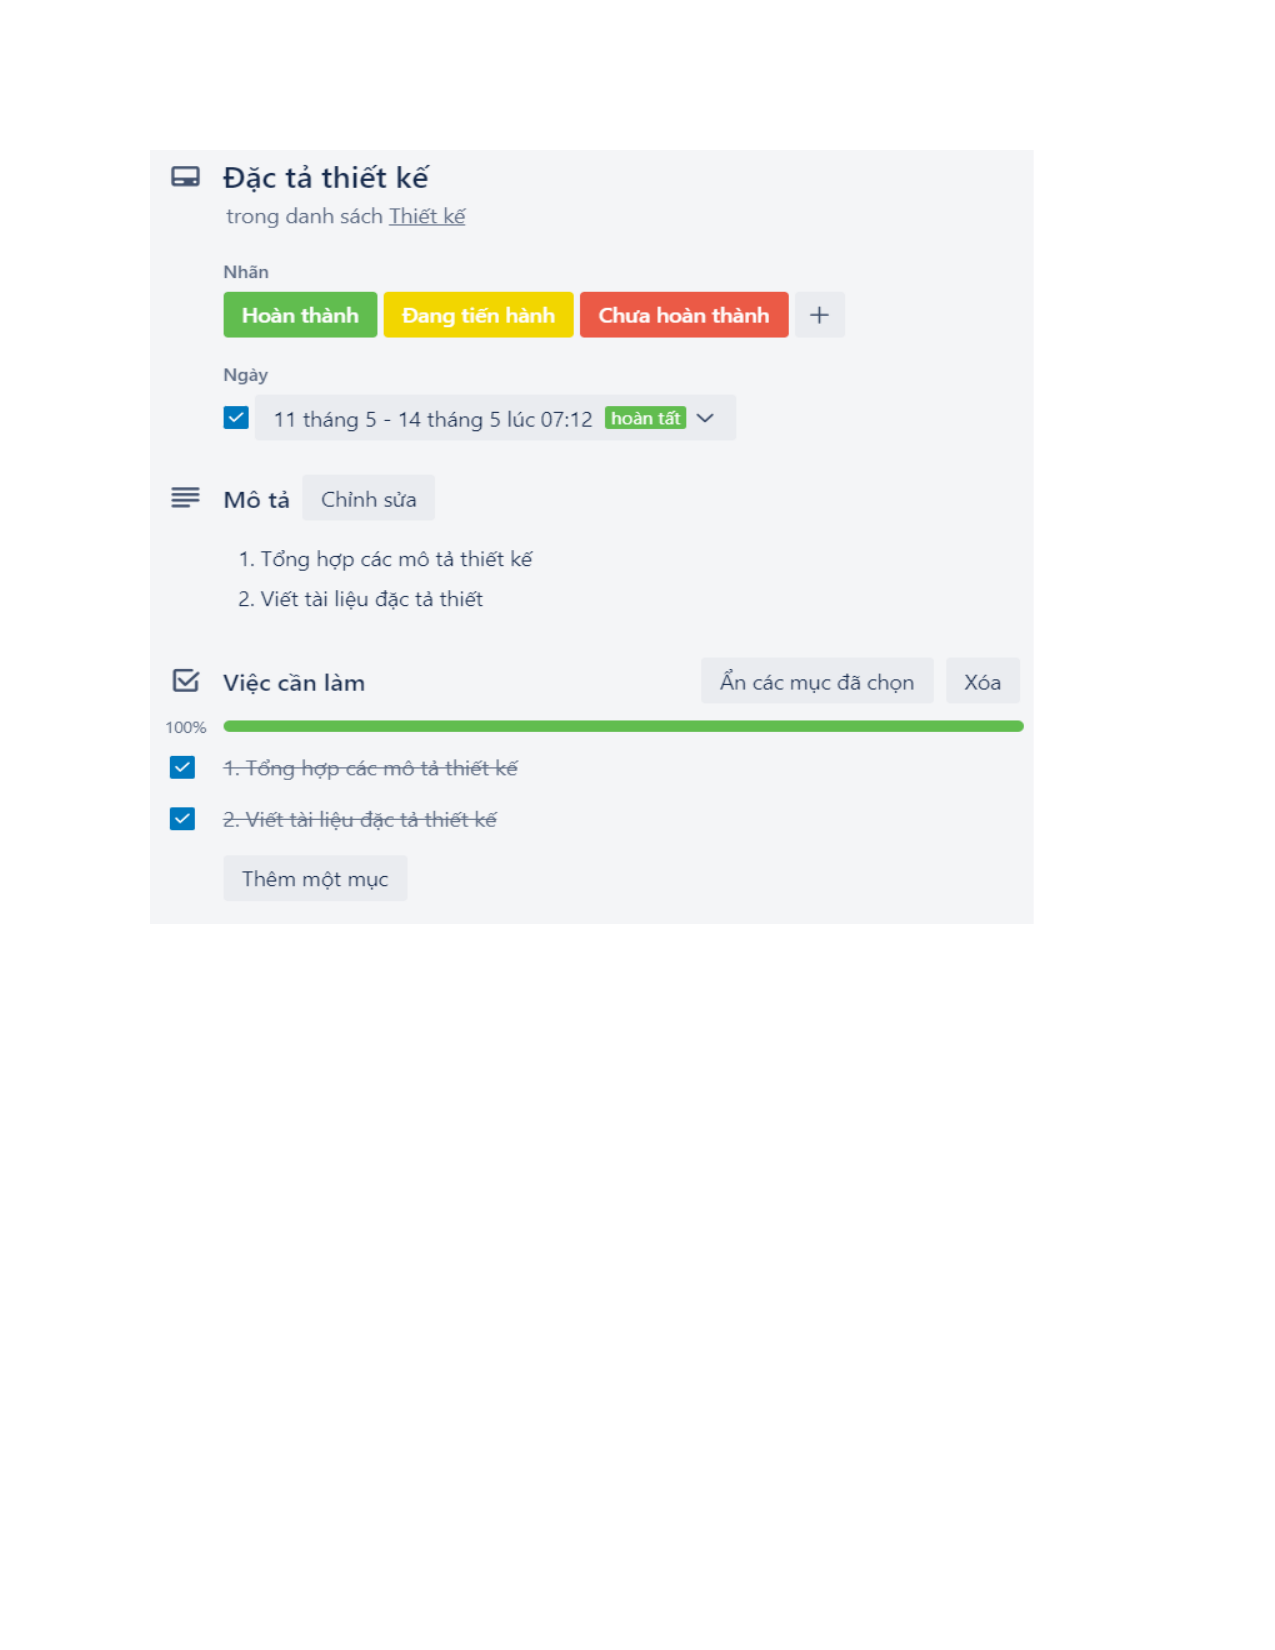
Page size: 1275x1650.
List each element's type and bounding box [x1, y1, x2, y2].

picture [150, 150, 1034, 924]
